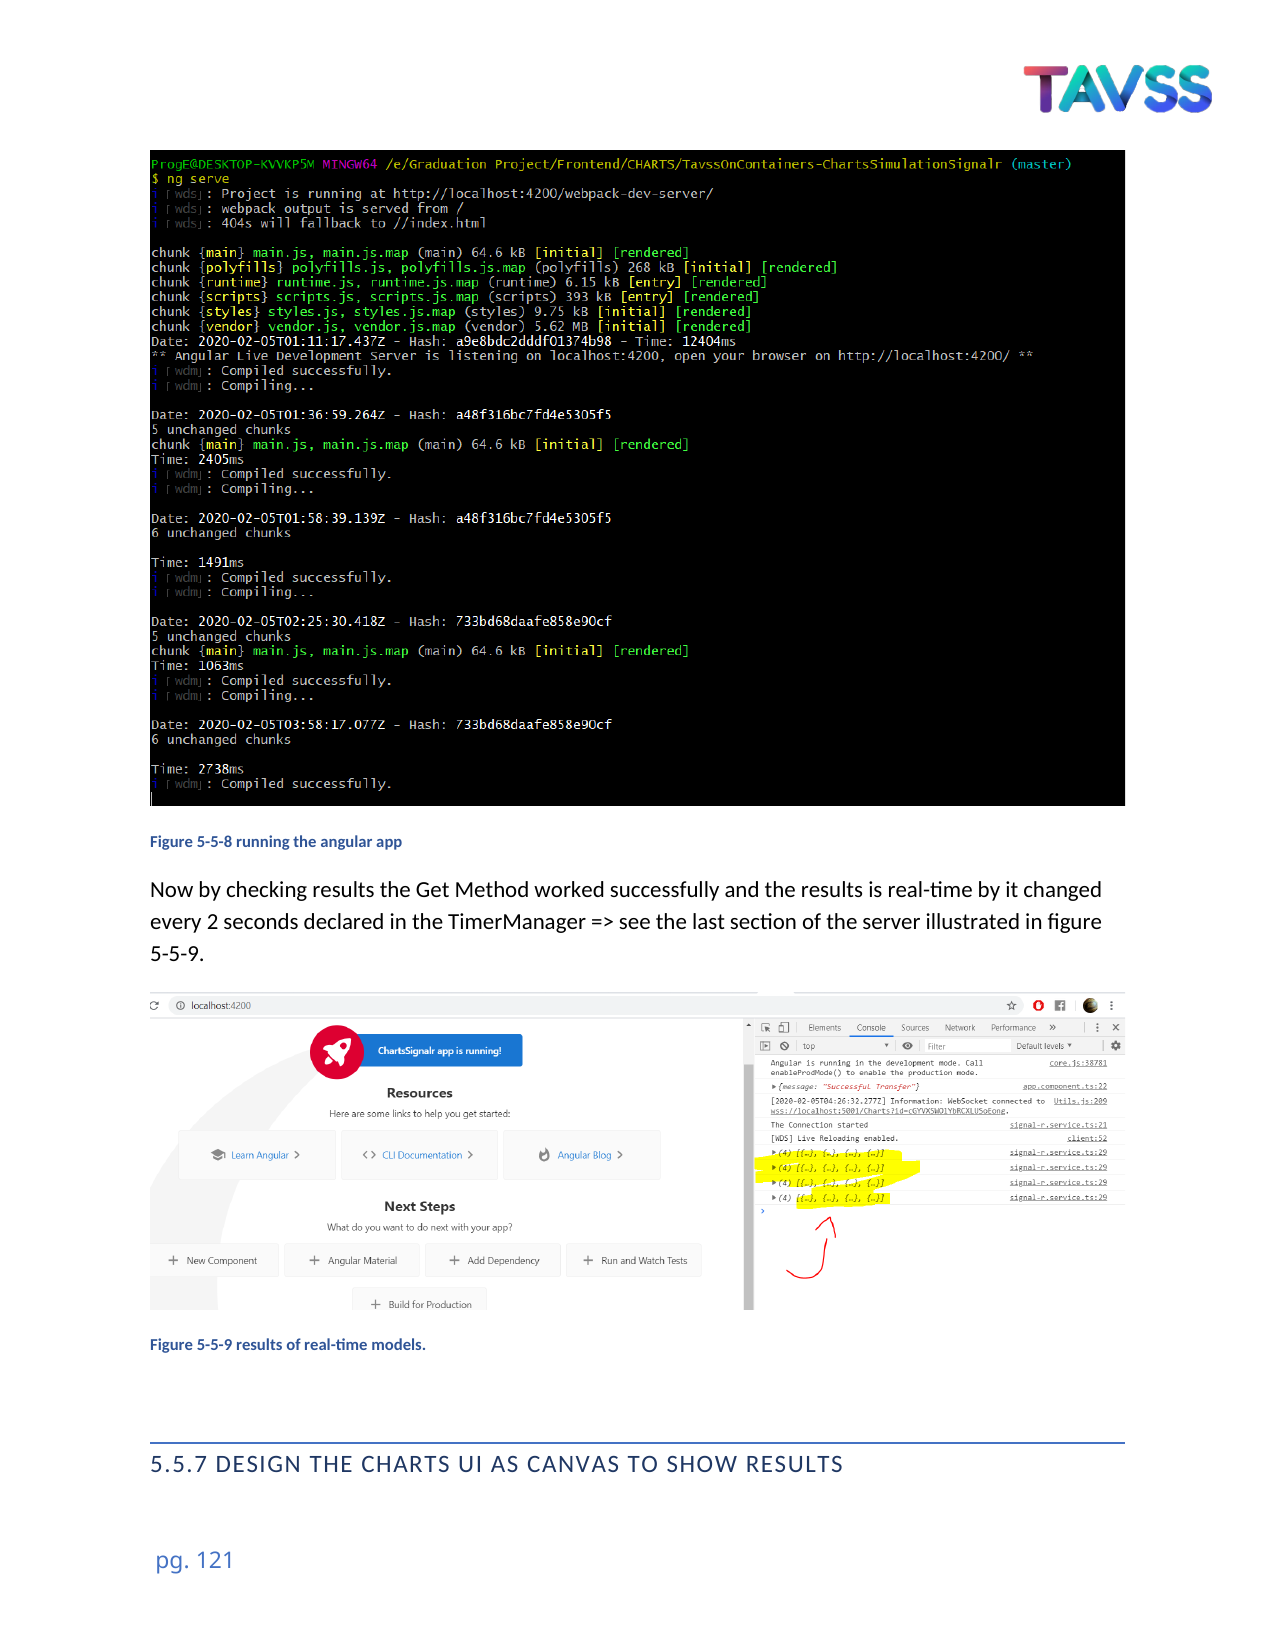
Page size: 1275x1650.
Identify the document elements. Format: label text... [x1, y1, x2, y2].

picture [150, 992, 1125, 1310]
subtitle 5.5.7 Design the Charts UI as Canvas To Show Results [150, 1444, 1125, 1478]
text Now by checking results the Get Method worked successfully and the results is real-time by it changed every 2 seconds declared in the TimerManager => see the last section of the server illustrated in figure 5-5-9. [150, 875, 1125, 968]
picture [150, 150, 1125, 806]
text Figure 5-5-9 results of real-time models. [150, 1334, 1125, 1355]
text Figure 5-5-8 running the angular app [150, 831, 1125, 851]
picture [1002, 41, 1236, 135]
